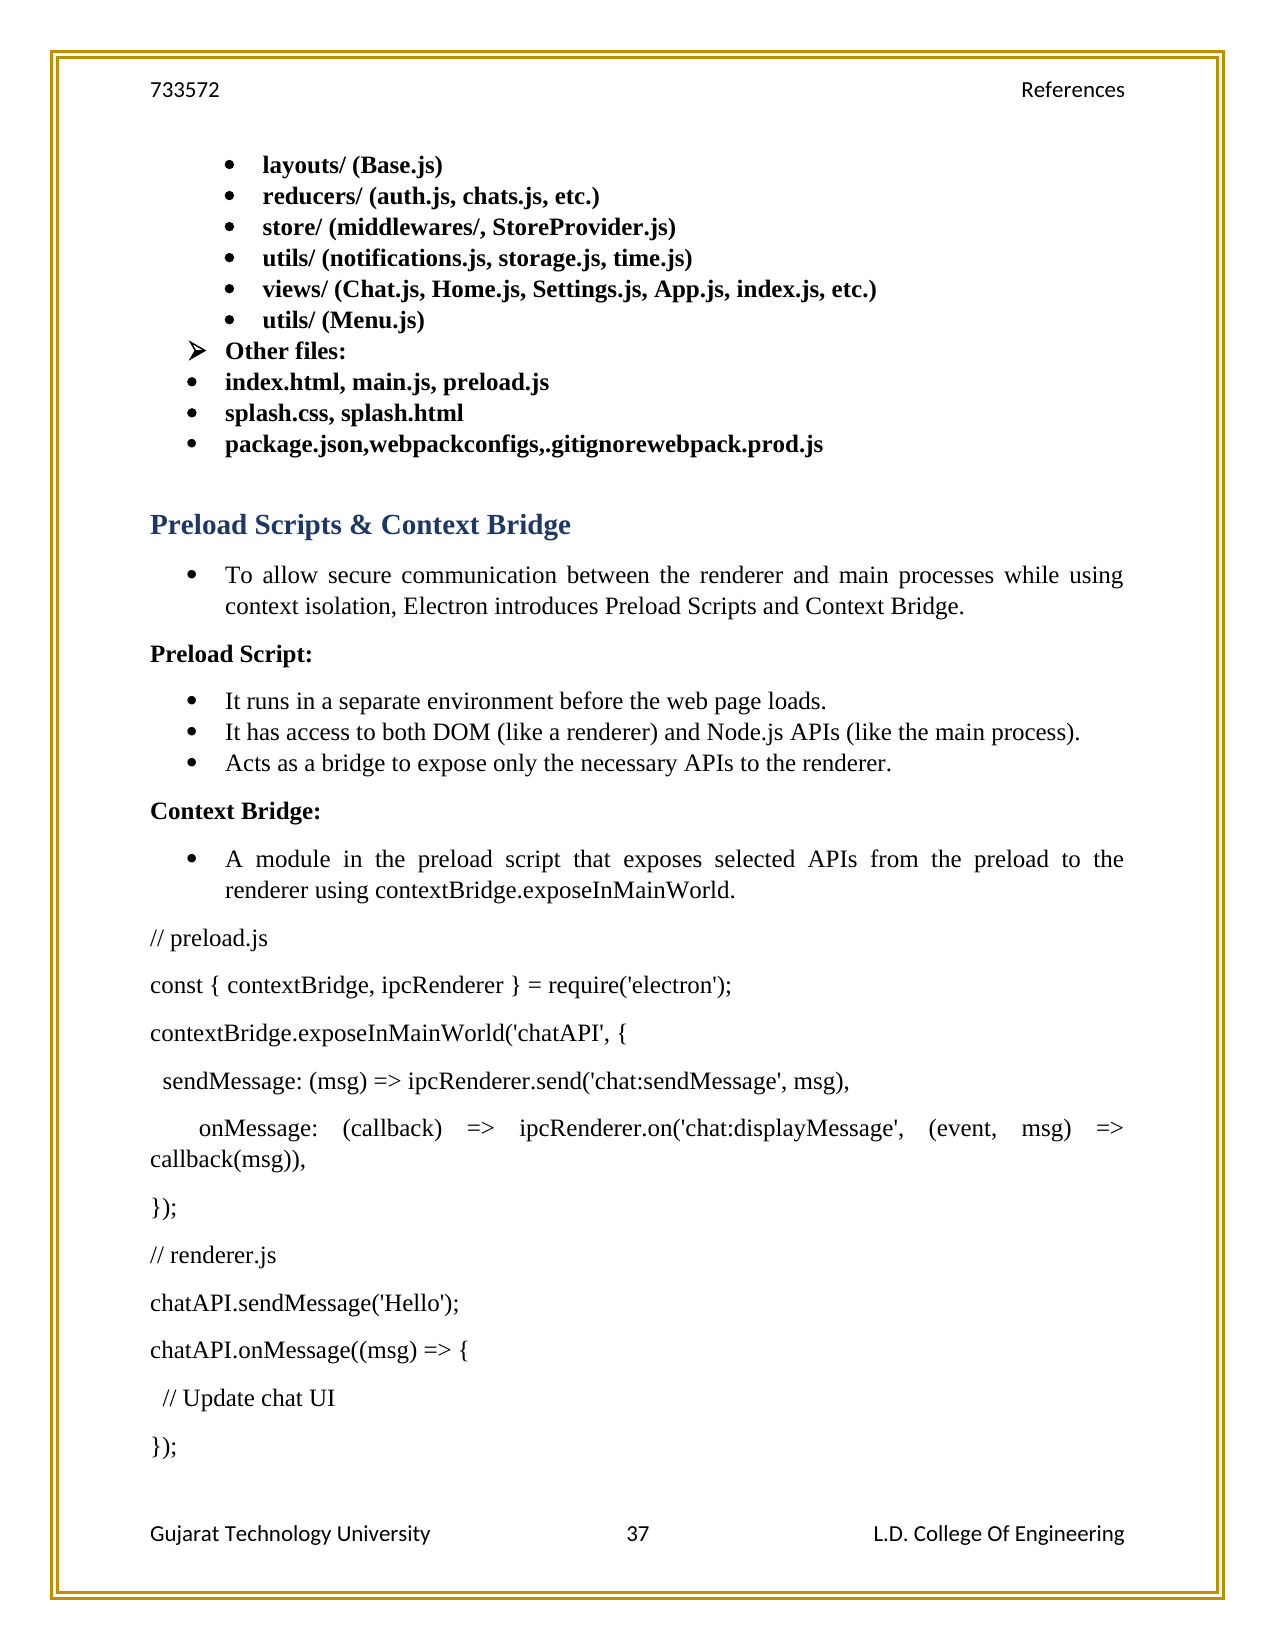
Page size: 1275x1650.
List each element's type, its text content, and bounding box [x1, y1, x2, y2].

list Other files: [187, 336, 1125, 365]
list To allow secure communication between the renderer and main processes while using context isolation, Electron introduces Preload Scripts and Context Bridge. [187, 560, 1125, 620]
list package.json,webpackconfigs,.gitignorewebpack.prod.js [187, 429, 1125, 488]
text Preload Script: [150, 639, 1125, 667]
text Preload Scripts & Context Bridge [150, 507, 1125, 541]
list layouts/ (Base.js) [225, 150, 1125, 179]
text sendMessage: (msg) => ipcRenderer.send('chat:sendMessage', msg), [150, 1066, 1125, 1094]
list store/ (middlewares/, StoreProvider.js) [225, 212, 1125, 241]
list index.html, main.js, preload.js [187, 367, 1125, 396]
text }); [150, 1431, 1125, 1459]
text // preload.js [150, 923, 1125, 951]
list splash.css, splash.html [187, 398, 1125, 427]
list reducers/ (auth.js, chats.js, etc.) [225, 181, 1125, 210]
text }); [150, 1192, 1125, 1221]
text chatAPI.sendMessage('Hello'); [150, 1288, 1125, 1316]
text Context Bridge: [150, 796, 1125, 825]
list It runs in a separate environment before the web page loads. [187, 686, 1125, 715]
list utils/ (notifications.js, storage.js, time.js) [225, 243, 1125, 272]
list Acts as a bridge to expose only the necessary APIs to the renderer. [187, 748, 1125, 777]
list A module in the preload script that exposes selected APIs from the preload to the renderer using contextBridge.exposeInMainWorld. [187, 844, 1125, 904]
list utils/ (Menu.js) [225, 305, 1125, 334]
text contextBridge.exposeInMainWorld('chatAPI', { [150, 1018, 1125, 1047]
list views/ (Chat.js, Home.js, Settings.js, App.js, index.js, etc.) [225, 274, 1125, 303]
text // Update chat UI [150, 1383, 1125, 1412]
text onMessage: (callback) => ipcRenderer.on('chat:displayMessage', (event, msg) => callback(msg)), [150, 1113, 1125, 1173]
list It has access to both DOM (like a renderer) and Node.js APIs (like the main process). [187, 717, 1125, 746]
text chatAPI.onMessage((msg) => { [150, 1335, 1125, 1364]
text const { contextBridge, ipcRenderer } = require('electron'); [150, 970, 1125, 999]
text // renderer.js [150, 1240, 1125, 1269]
